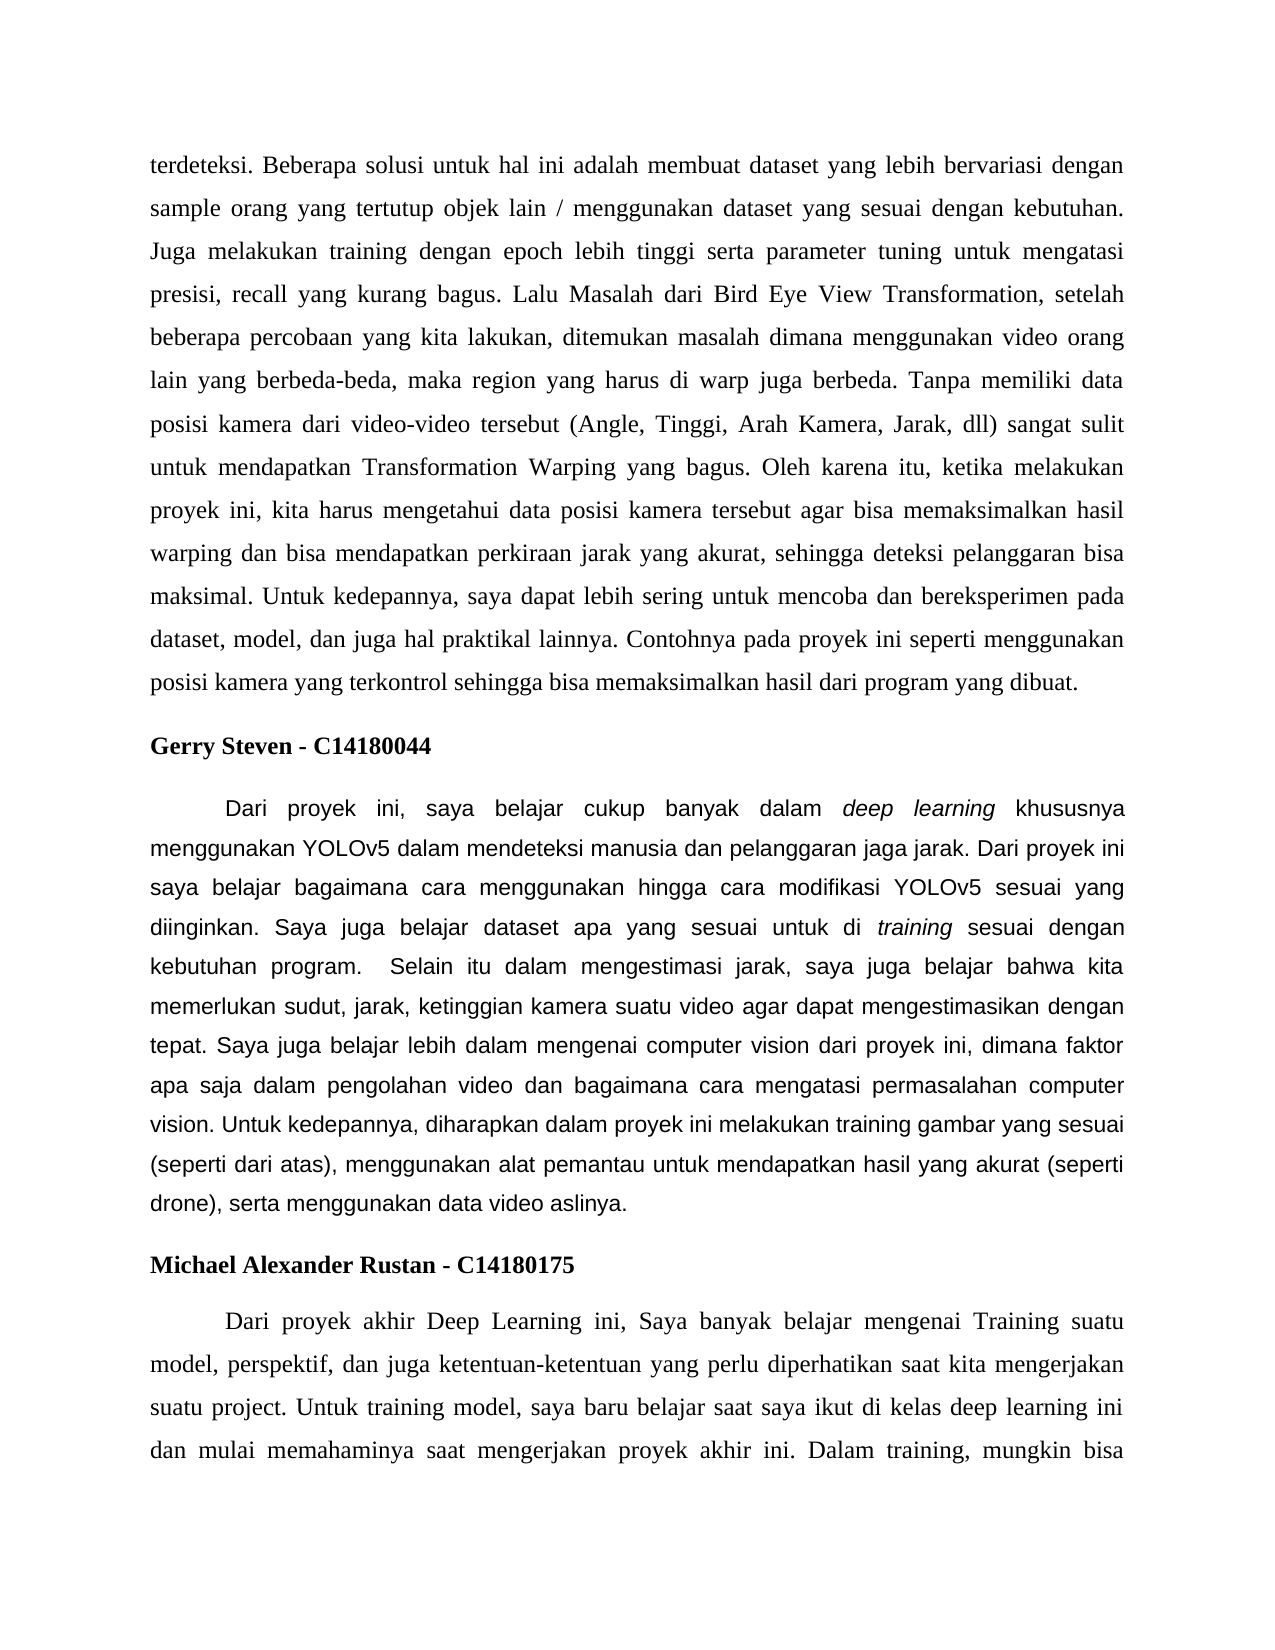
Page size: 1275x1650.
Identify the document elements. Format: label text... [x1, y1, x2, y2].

subtitle Michael Alexander Rustan - C14180175 [150, 1251, 1125, 1279]
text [150, 1306, 1125, 1464]
text Dari proyek ini, saya belajar cukup banyak dalam deep learning khususnya menggunakan YOLOv5 dalam mendeteksi manusia dan pelanggaran jaga jarak. Dari proyek ini saya belajar bagaimana cara menggunakan hingga cara modifikasi YOLOv5 sesuai yang diinginkan. Saya juga belajar dataset apa yang sesuai untuk di training sesuai dengan kebutuhan program. Selain itu dalam mengestimasi jarak, saya juga belajar bahwa kita memerlukan sudut, jarak, ketinggian kamera suatu video agar dapat mengestimasikan dengan tepat. Saya juga belajar lebih dalam mengenai computer vision dari proyek ini, dimana faktor apa saja dalam pengolahan video dan bagaimana cara mengatasi permasalahan computer vision. Untuk kedepannya, diharapkan dalam proyek ini melakukan training gambar yang sesuai (seperti dari atas), menggunakan alat pemantau untuk mendapatkan hasil yang akurat (seperti drone), serta menggunakan data video aslinya. [150, 795, 1125, 1217]
text Gerry Steven - C14180044 [150, 731, 1125, 760]
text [150, 150, 1125, 696]
